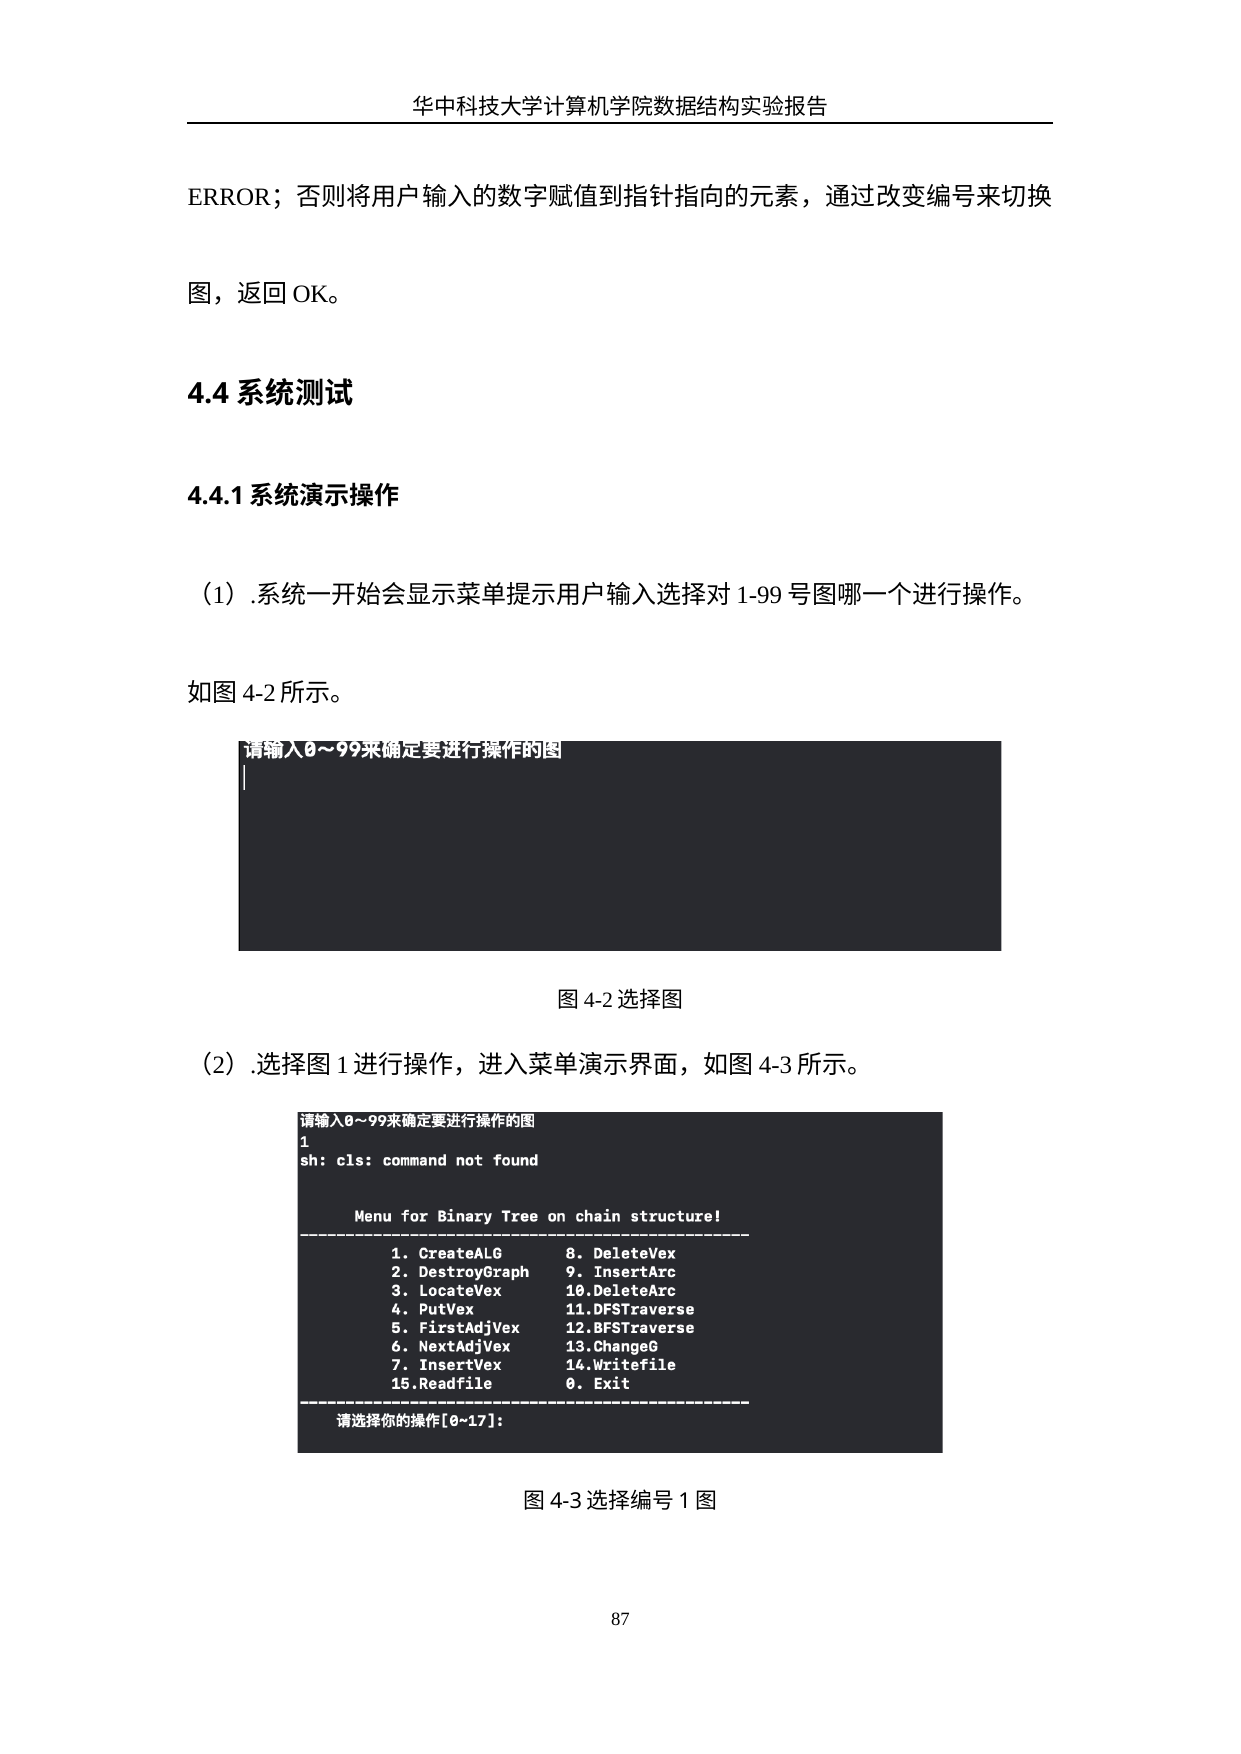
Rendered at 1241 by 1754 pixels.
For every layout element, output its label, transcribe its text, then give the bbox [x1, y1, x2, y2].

text （2）.选择图1进行操作，进入菜单演示界面，如图4-3所示。 [187, 1030, 1053, 1095]
text 图4-2选择图 [187, 981, 1053, 1014]
subtitle 4.4 系统测试 [187, 359, 1053, 424]
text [187, 162, 1053, 324]
text （1）.系统一开始会显示菜单提示用户输入选择对1-99号图哪一个进行操作。如图4-2所示。 [187, 561, 1053, 723]
text 图4-3选择编号1图 [187, 1483, 1053, 1515]
subtitle 4.4.1系统演示操作 [187, 461, 1053, 526]
picture [297, 1112, 943, 1453]
picture [238, 741, 1002, 951]
